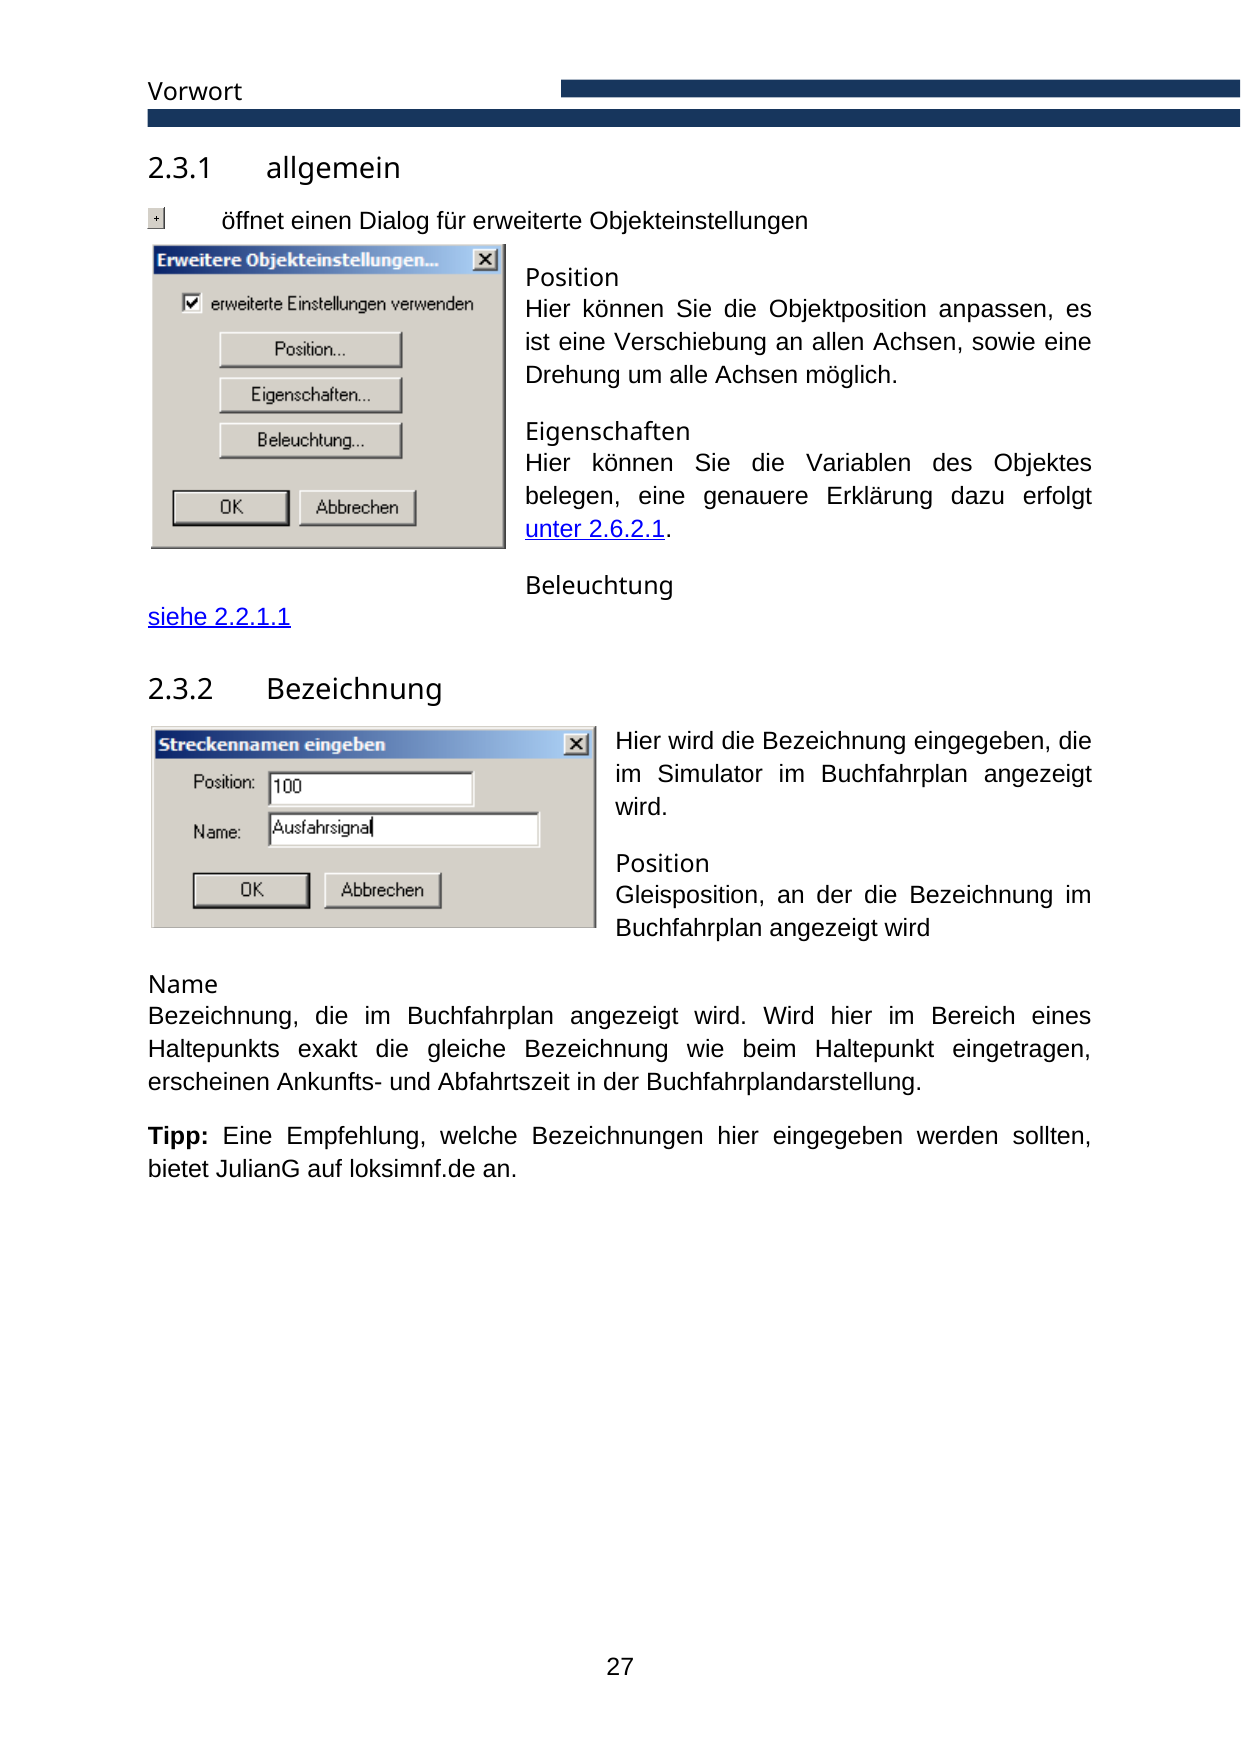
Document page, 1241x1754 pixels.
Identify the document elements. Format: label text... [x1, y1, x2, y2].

picture [147, 207, 165, 229]
text öffnet einen Dialog für erweiterte Objekteinstellungen [148, 206, 1093, 234]
picture [151, 244, 506, 547]
text siehe 2.2.1.1 [148, 602, 1093, 630]
text Name [148, 967, 1093, 1001]
text Beleuchtung [148, 567, 1093, 602]
text Bezeichnung, die im Buchfahrplan angezeigt wird. Wird hier im Bereich eines Haltepunkts exakt die gleiche Bezeichnung wie beim Haltepunkt eingetragen, erscheinen Ankunfts- und Abfahrtszeit in der Buchfahrplandarstellung. [148, 1001, 1093, 1096]
picture [151, 726, 597, 927]
subtitle allgemein [148, 148, 1093, 187]
text Hier können Sie die Objektposition anpassen, es ist eine Verschiebung an allen Achsen, sowie eine Drehung um alle Achsen möglich. [506, 294, 1093, 388]
text Eigenschaften [506, 413, 1093, 448]
text Hier wird die Bezeichnung eingegeben, die im Simulator im Buchfahrplan angezeigt wird. [597, 726, 1093, 821]
text Gleisposition, an der die Bezeichnung im Buchfahrplan angezeigt wird [148, 880, 1093, 942]
text Position [597, 846, 1093, 880]
subtitle Bezeichnung [148, 668, 1093, 708]
text Hier können Sie die Variablen des Objektes belegen, eine genauere Erklärung dazu erfolgt unter 2.6.2.1. [506, 448, 1093, 542]
text Position [506, 259, 1093, 294]
text Tipp: Eine Empfehlung, welche Bezeichnungen hier eingegeben werden sollten, bietet JulianG auf loksimnf.de an. [148, 1121, 1093, 1183]
